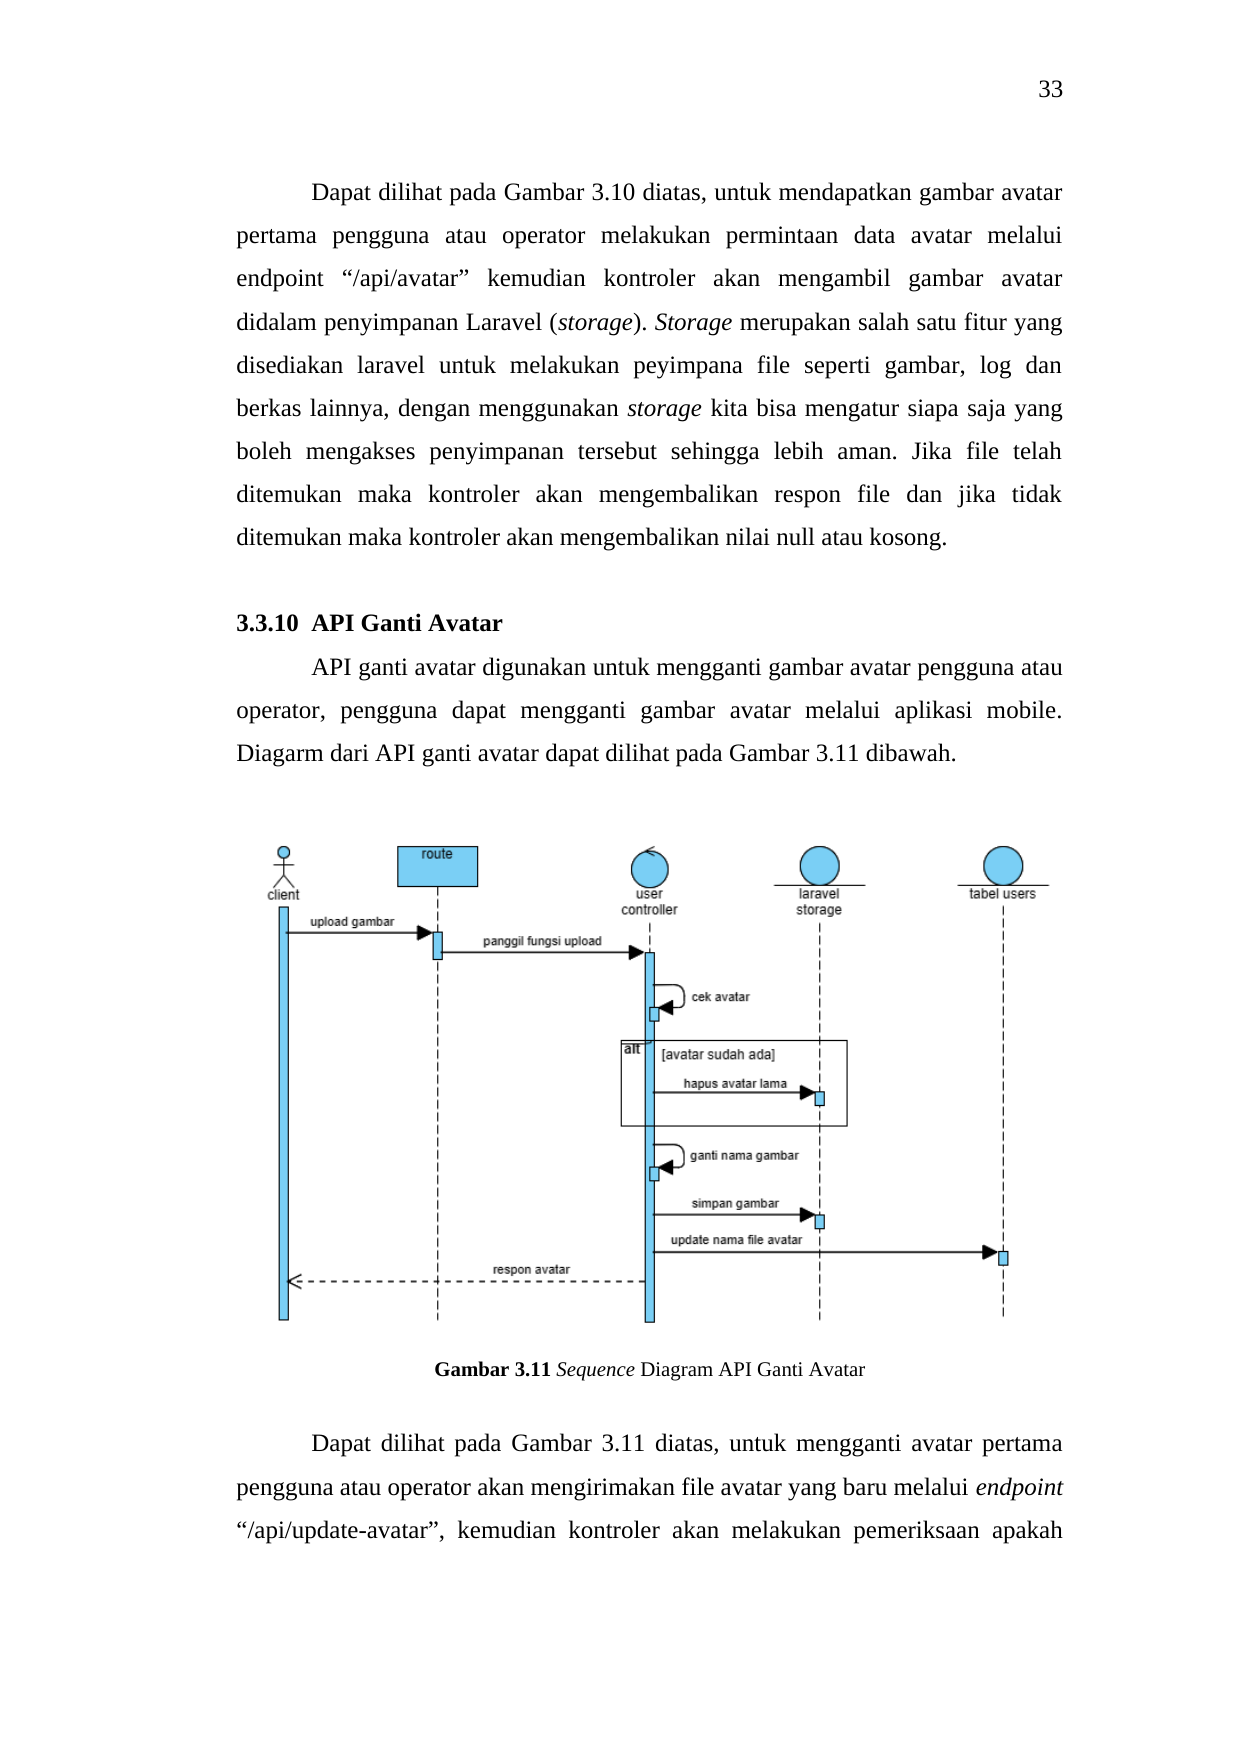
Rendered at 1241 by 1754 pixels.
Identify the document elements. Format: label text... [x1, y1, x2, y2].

text Dapat dilihat pada Gambar 3.10 diatas, untuk mendapatkan gambar avatar pertama pengguna atau operator melakukan permintaan data avatar melalui endpoint “/api/avatar” kemudian kontroler akan mengambil gambar avatar didalam penyimpanan Laravel (storage). Storage merupakan salah satu fitur yang disediakan laravel untuk melakukan peyimpana file seperti gambar, log dan berkas lainnya, dengan menggunakan storage kita bisa mengatur siapa saja yang boleh mengakses penyimpanan tersebut sehingga lebih aman. Jika file telah ditemukan maka kontroler akan mengembalikan respon file dan jika tidak ditemukan maka kontroler akan mengembalikan nilai null atau kosong. [236, 177, 1063, 551]
text API Ganti Avatar [236, 608, 1063, 637]
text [236, 1428, 1063, 1543]
text Gambar 3.11 Sequence Diagram API Ganti Avatar [236, 1356, 1063, 1381]
picture [241, 824, 1058, 1343]
text API ganti avatar digunakan untuk mengganti gambar avatar pengguna atau operator, pengguna dapat mengganti gambar avatar melalui aplikasi mobile. Diagarm dari API ganti avatar dapat dilihat pada Gambar 3.11 dibawah. [236, 652, 1063, 767]
